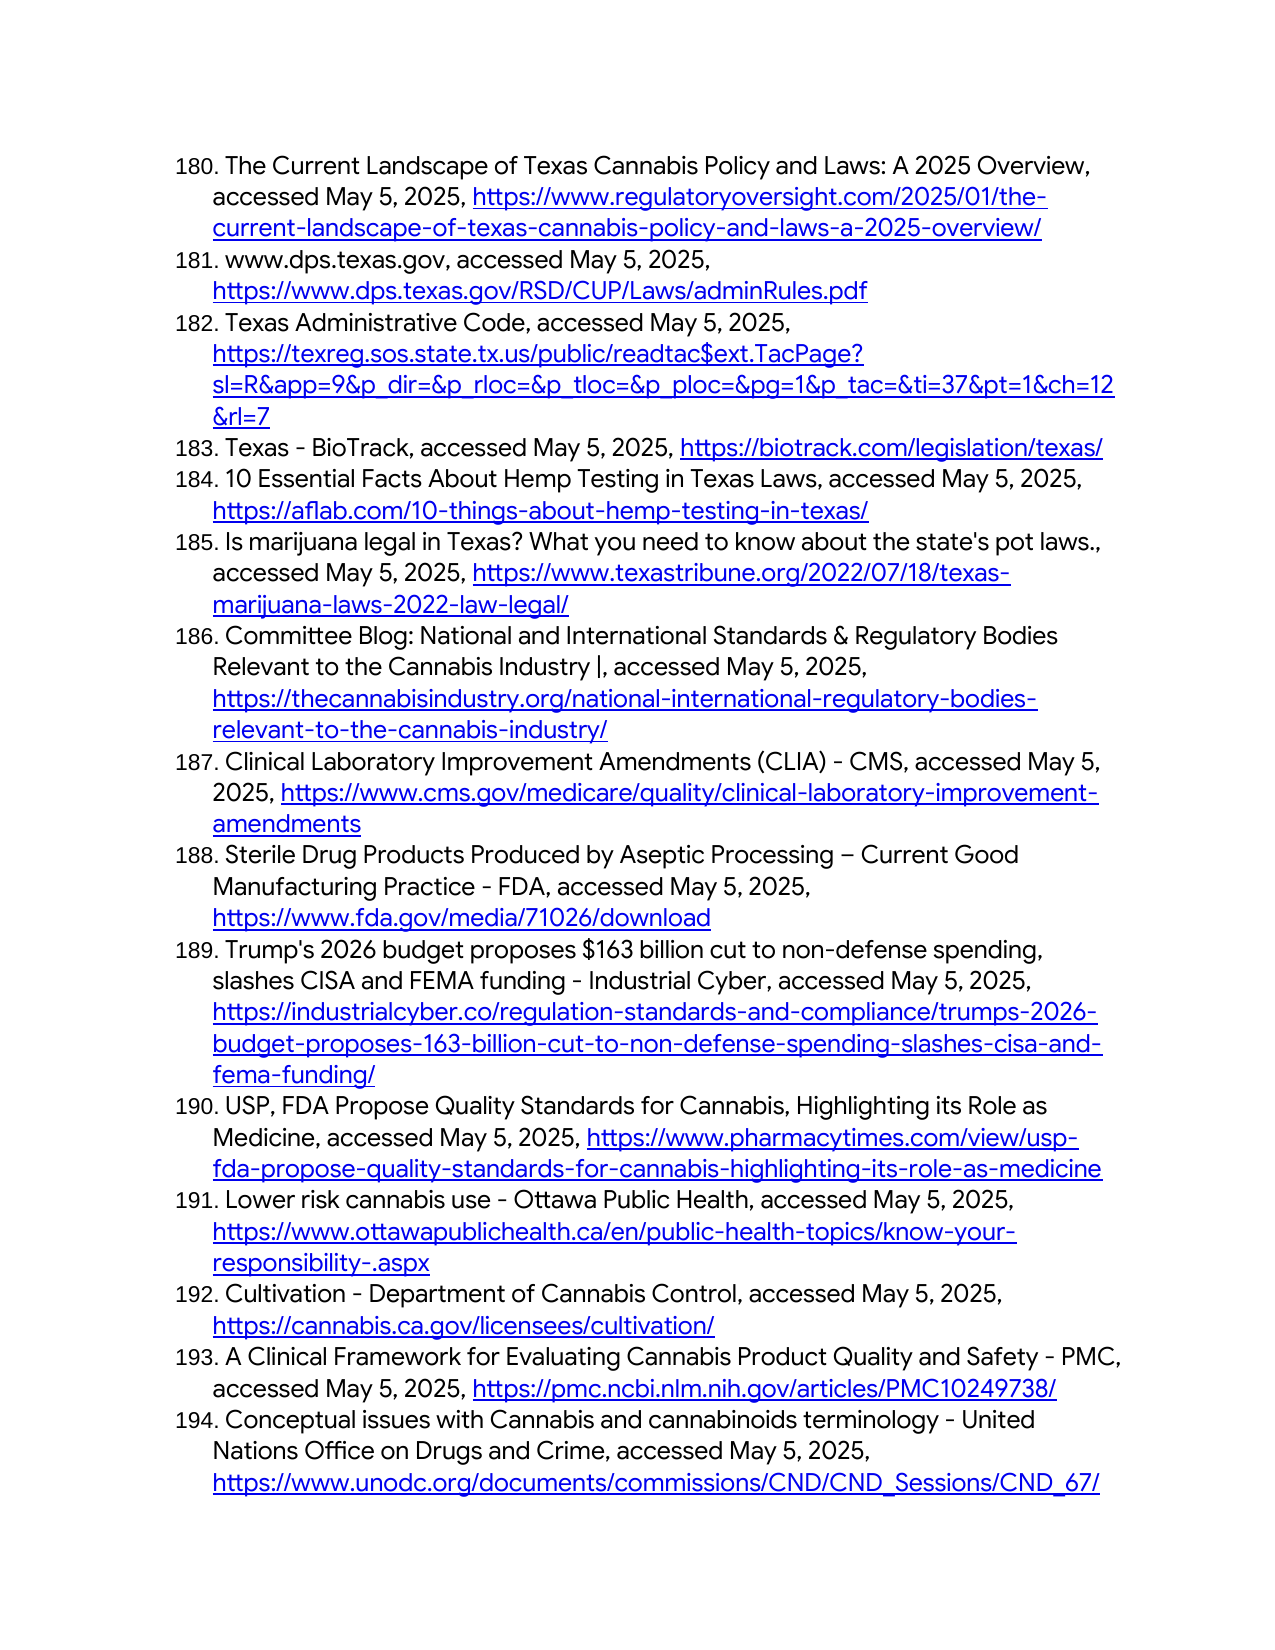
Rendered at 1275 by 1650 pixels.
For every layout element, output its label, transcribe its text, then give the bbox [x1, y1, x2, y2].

list Texas - BioTrack, accessed May 5, 2025, https://biotrack.com/legislation/texas/ [175, 432, 1125, 463]
list Texas Administrative Code, accessed May 5, 2025, https://texreg.sos.state.tx.us/public/readtac$ext.TacPage?sl=R&app=9&p_dir=&p_rloc=&p_tloc=&p_ploc=&pg=1&p_tac=&ti=37&pt=1&ch=12&rl=7 [175, 307, 1125, 432]
list Lower risk cannabis use - Ottawa Public Health, accessed May 5, 2025, https://www.ottawapublichealth.ca/en/public-health-topics/know-your-responsibility-.aspx [175, 1185, 1125, 1279]
list Cultivation - Department of Cannabis Control, accessed May 5, 2025, https://cannabis.ca.gov/licensees/cultivation/ [175, 1279, 1125, 1341]
list Trump's 2026 budget proposes $163 billion cut to non-defense spending, slashes CISA and FEMA funding - Industrial Cyber, accessed May 5, 2025, https://industrialcyber.co/regulation-standards-and-compliance/trumps-2026-budget-proposes-163-billion-cut-to-non-defense-spending-slashes-cisa-and-fema-funding/ [175, 934, 1125, 1091]
list Clinical Laboratory Improvement Amendments (CLIA) - CMS, accessed May 5, 2025, https://www.cms.gov/medicare/quality/clinical-laboratory-improvement-amendments [175, 746, 1125, 840]
list Is marijuana legal in Texas? What you need to know about the state's pot laws., accessed May 5, 2025, https://www.texastribune.org/2022/07/18/texas-marijuana-laws-2022-law-legal/ [175, 526, 1125, 620]
list www.dps.texas.gov, accessed May 5, 2025, https://www.dps.texas.gov/RSD/CUP/Laws/adminRules.pdf [175, 244, 1125, 307]
list Committee Blog: National and International Standards & Regulatory Bodies Relevant to the Cannabis Industry |, accessed May 5, 2025, https://thecannabisindustry.org/national-international-regulatory-bodies-relevant-to-the-cannabis-industry/ [175, 620, 1125, 746]
list 10 Essential Facts About Hemp Testing in Texas Laws, accessed May 5, 2025, https://aflab.com/10-things-about-hemp-testing-in-texas/ [175, 463, 1125, 526]
list Sterile Drug Products Produced by Aseptic Processing – Current Good Manufacturing Practice - FDA, accessed May 5, 2025, https://www.fda.gov/media/71026/download [175, 840, 1125, 934]
list USP, FDA Propose Quality Standards for Cannabis, Highlighting its Role as Medicine, accessed May 5, 2025, https://www.pharmacytimes.com/view/usp-fda-propose-quality-standards-for-cannabis-highlighting-its-role-as-medicine [175, 1091, 1125, 1185]
list The Current Landscape of Texas Cannabis Policy and Laws: A 2025 Overview, accessed May 5, 2025, https://www.regulatoryoversight.com/2025/01/the-current-landscape-of-texas-cannabis-policy-and-laws-a-2025-overview/ [175, 150, 1125, 244]
list A Clinical Framework for Evaluating Cannabis Product Quality and Safety - PMC, accessed May 5, 2025, https://pmc.ncbi.nlm.nih.gov/articles/PMC10249738/ [175, 1341, 1125, 1404]
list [175, 1404, 1125, 1498]
